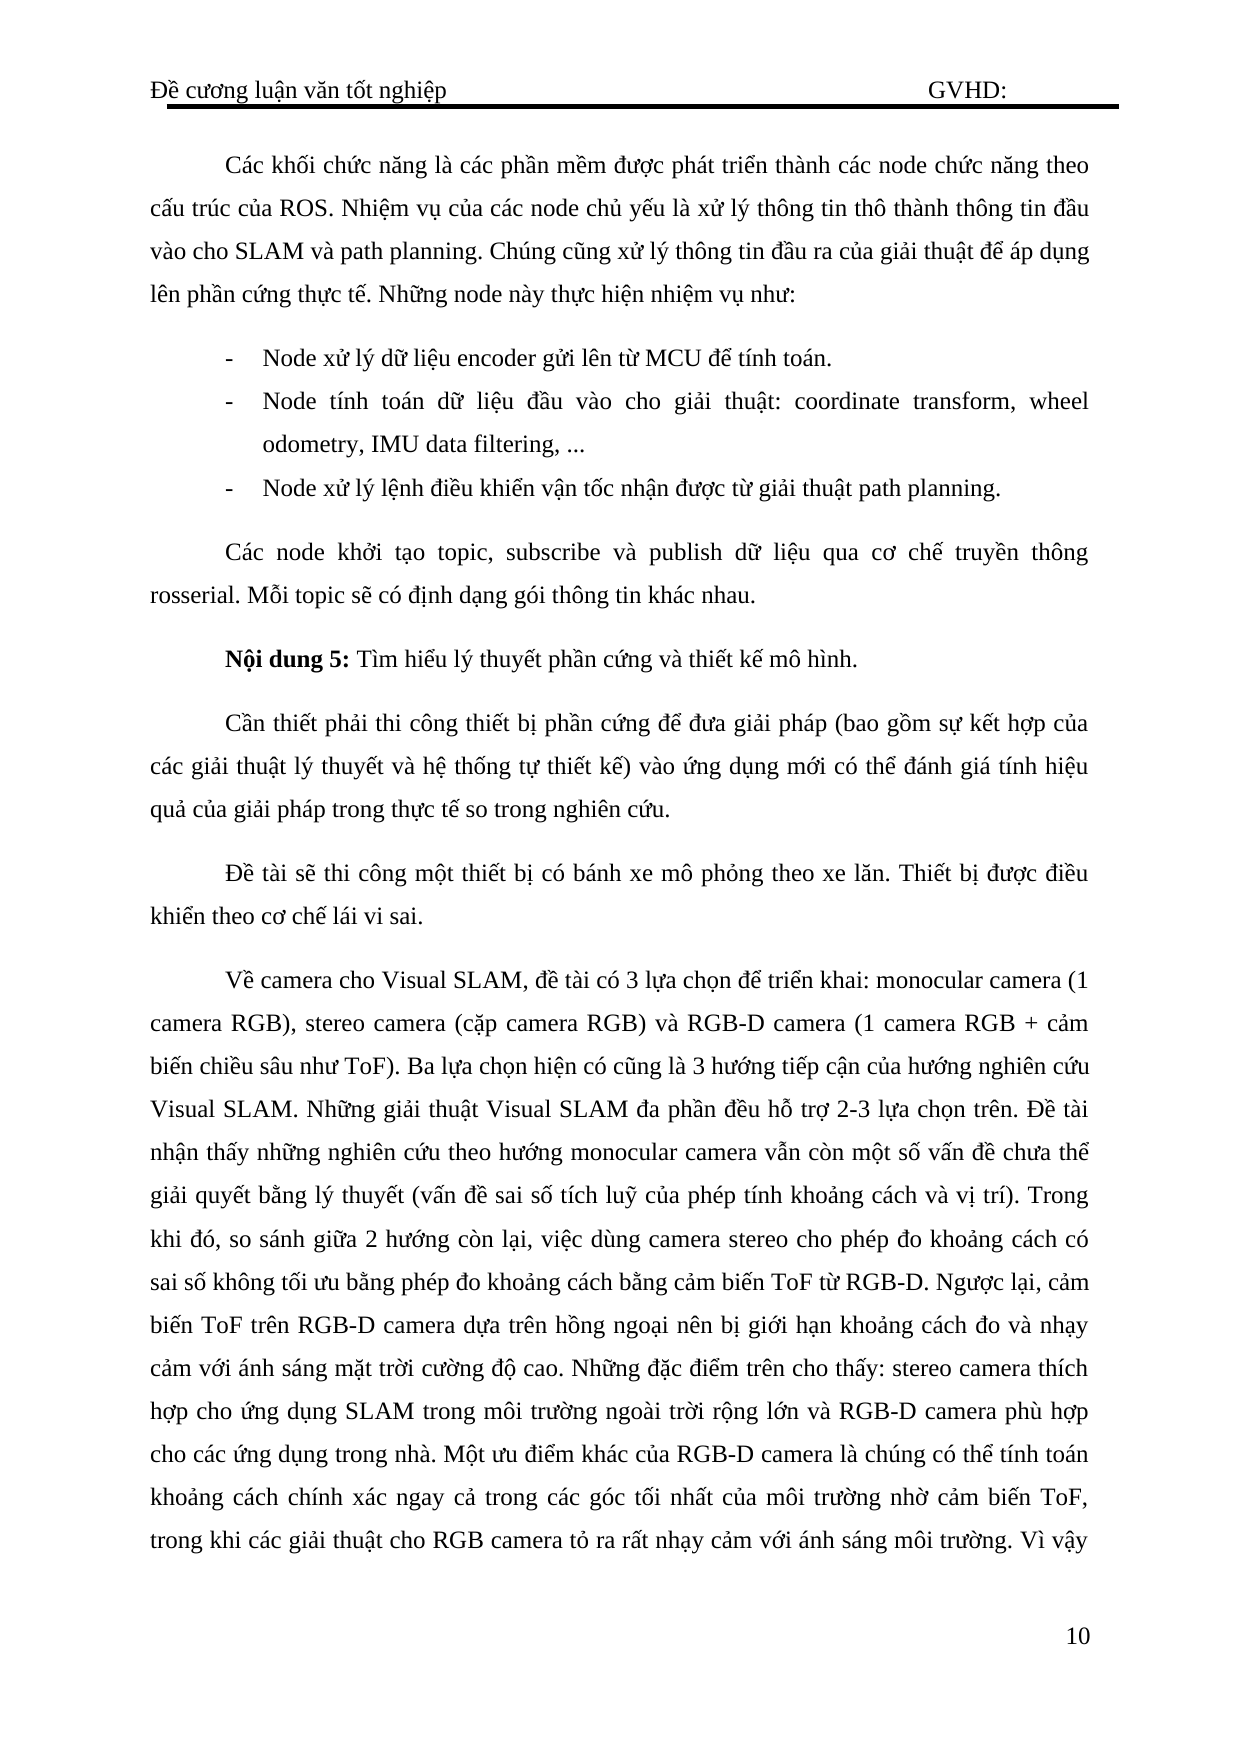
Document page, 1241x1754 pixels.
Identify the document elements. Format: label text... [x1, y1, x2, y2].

text Cần thiết phải thi công thiết bị phần cứng để đưa giải pháp (bao gồm sự kết hợp của các giải thuật lý thuyết và hệ thống tự thiết kế) vào ứng dụng mới có thể đánh giá tính hiệu quả của giải pháp trong thực tế so trong nghiên cứu. [150, 708, 1090, 823]
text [150, 965, 1090, 1554]
list Node xử lý lệnh điều khiển vận tốc nhận được từ giải thuật path planning. [225, 473, 1090, 501]
text Đề tài sẽ thi công một thiết bị có bánh xe mô phỏng theo xe lăn. Thiết bị được điều khiển theo cơ chế lái vi sai. [150, 858, 1090, 930]
text Các khối chức năng là các phần mềm được phát triển thành các node chức năng theo cấu trúc của ROS. Nhiệm vụ của các node chủ yếu là xử lý thông tin thô thành thông tin đầu vào cho SLAM và path planning. Chúng cũng xử lý thông tin đầu ra của giải thuật để áp dụng lên phần cứng thực tế. Những node này thực hiện nhiệm vụ như: [150, 150, 1090, 308]
text Nội dung 5: Tìm hiểu lý thuyết phần cứng và thiết kế mô hình. [150, 644, 1090, 672]
list Node xử lý dữ liệu encoder gửi lên từ MCU để tính toán. [225, 343, 1090, 372]
list Node tính toán dữ liệu đầu vào cho giải thuật: coordinate transform, wheel odometry, IMU data filtering, ... [225, 386, 1090, 458]
text Các node khởi tạo topic, subscribe và publish dữ liệu qua cơ chế truyền thông rosserial. Mỗi topic sẽ có định dạng gói thông tin khác nhau. [150, 537, 1090, 608]
